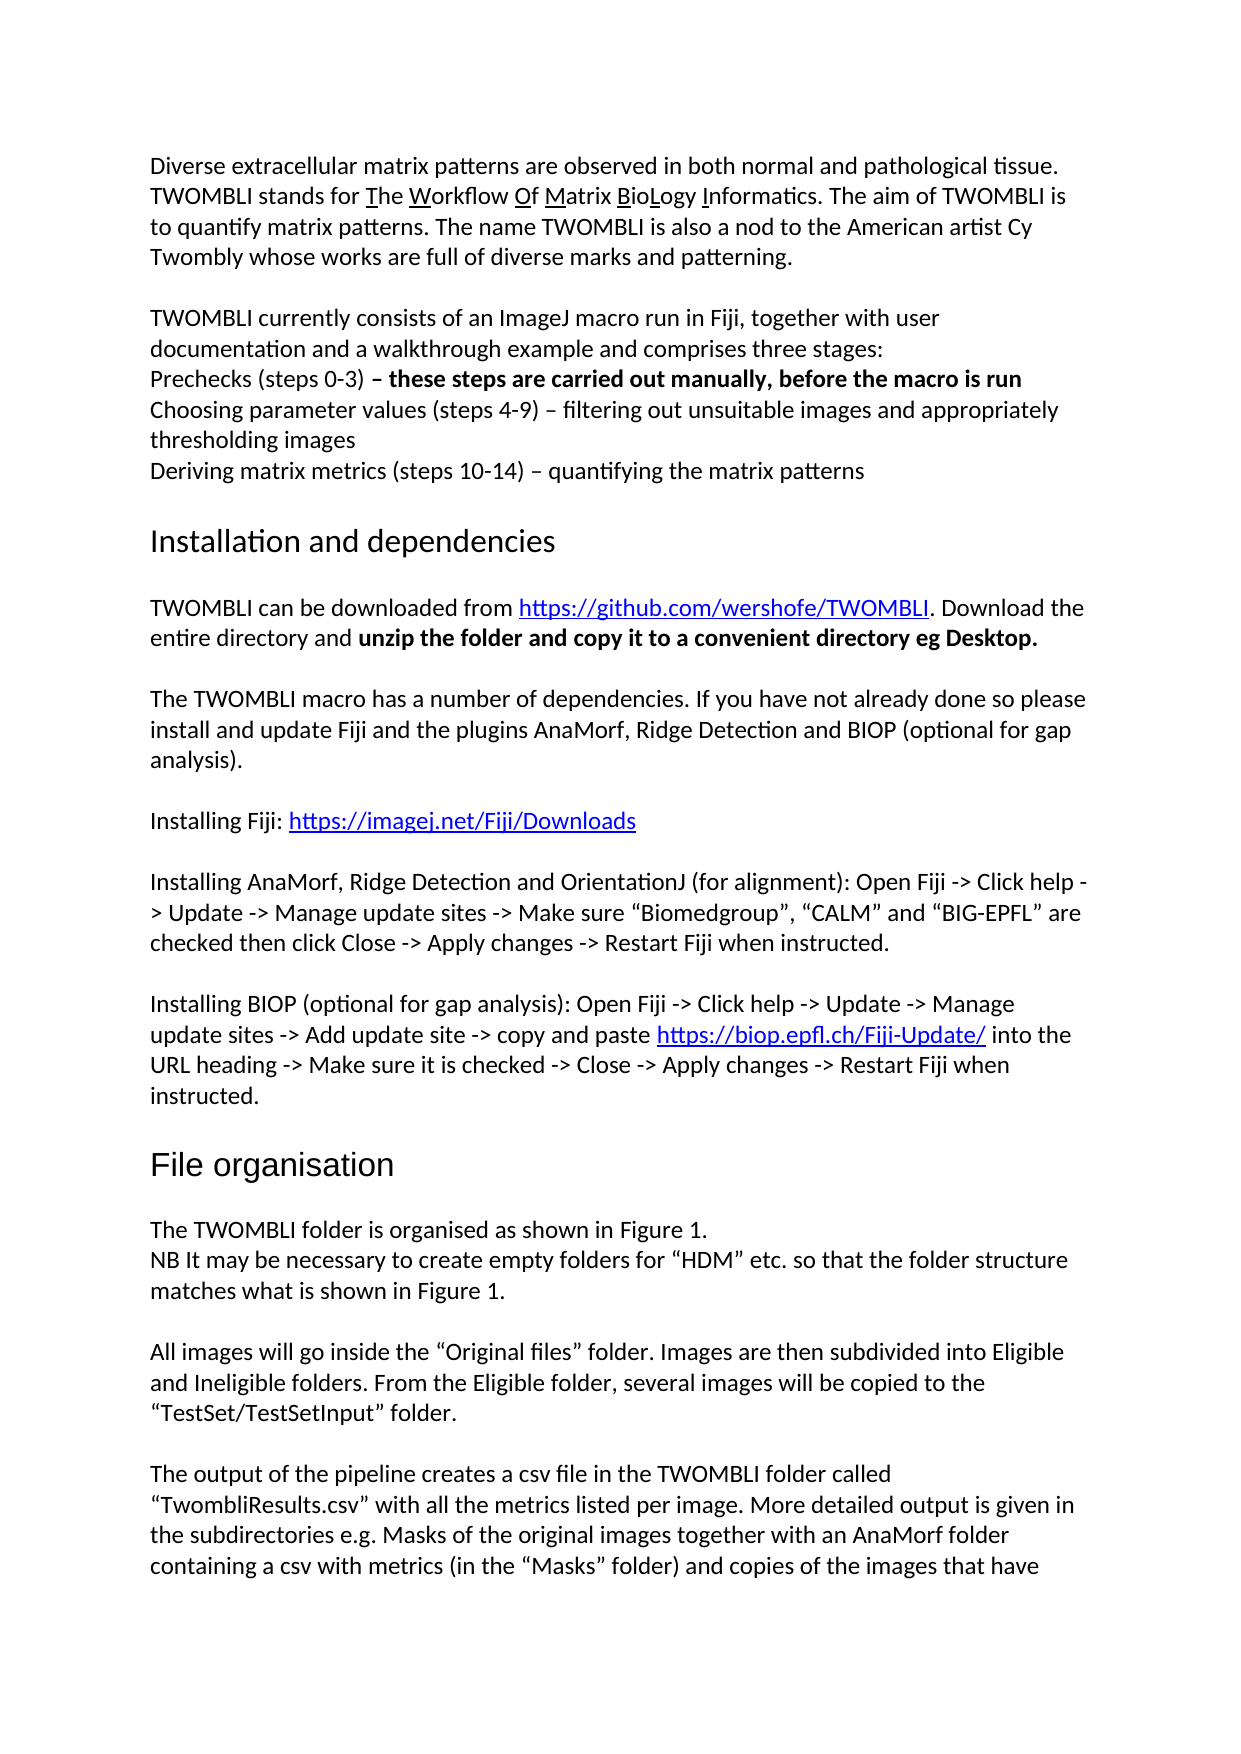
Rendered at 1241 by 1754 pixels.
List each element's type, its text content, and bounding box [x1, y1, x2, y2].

text TWOMBLI can be downloaded from https://github.com/wershofe/TWOMBLI. Download the entire directory and unzip the folder and copy it to a convenient directory eg Desktop. [150, 592, 1090, 653]
text TWOMBLI currently consists of an ImageJ macro run in Fiji, together with user documentation and a walkthrough example and comprises three stages: [150, 303, 1090, 364]
text Choosing parameter values (steps 4-9) – filtering out unsuitable images and appropriately thresholding images [150, 394, 1090, 455]
text The TWOMBLI folder is organised as shown in Figure 1. [150, 1214, 1090, 1245]
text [150, 1458, 1090, 1580]
subtitle File organisation [150, 1145, 1090, 1184]
text Installing Fiji: https://imagej.net/Fiji/Downloads [150, 805, 1090, 836]
text All images will go inside the “Original files” folder. Images are then subdivided into Eligible and Ineligible folders. From the Eligible folder, several images will be copied to the “TestSet/TestSetInput” folder. [150, 1336, 1090, 1428]
text Prechecks (steps 0-3) – these steps are carried out manually, before the macro is run [150, 364, 1090, 394]
text Deriving matrix metrics (steps 10-14) – quantifying the matrix patterns [150, 455, 1090, 486]
text Diverse extracellular matrix patterns are observed in both normal and pathological tissue. TWOMBLI stands for The Workflow Of Matrix BioLogy Informatics. The aim of TWOMBLI is to quantify matrix patterns. The name TWOMBLI is also a nod to the American artist Cy Twombly whose works are full of diverse marks and patterning. [150, 150, 1090, 272]
text Installing AnaMorf, Ridge Detection and OrientationJ (for alignment): Open Fiji -> Click help -> Update -> Manage update sites -> Make sure “Biomedgroup”, “CALM” and “BIG-EPFL” are checked then click Close -> Apply changes -> Restart Fiji when instructed. [150, 866, 1090, 958]
subtitle Installation and dependencies [150, 520, 1090, 561]
text Installing BIOP (optional for gap analysis): Open Fiji -> Click help -> Update -> Manage update sites -> Add update site -> copy and paste https://biop.epfl.ch/Fiji-Update/ into the URL heading -> Make sure it is checked -> Close -> Apply changes -> Restart Fiji when instructed. [150, 988, 1090, 1111]
text The TWOMBLI macro has a number of dependencies. If you have not already done so please install and update Fiji and the plugins AnaMorf, Ridge Detection and BIOP (optional for gap analysis). [150, 683, 1090, 775]
text NB It may be necessary to create empty folders for “HDM” etc. so that the folder structure matches what is shown in Figure 1. [150, 1245, 1090, 1306]
